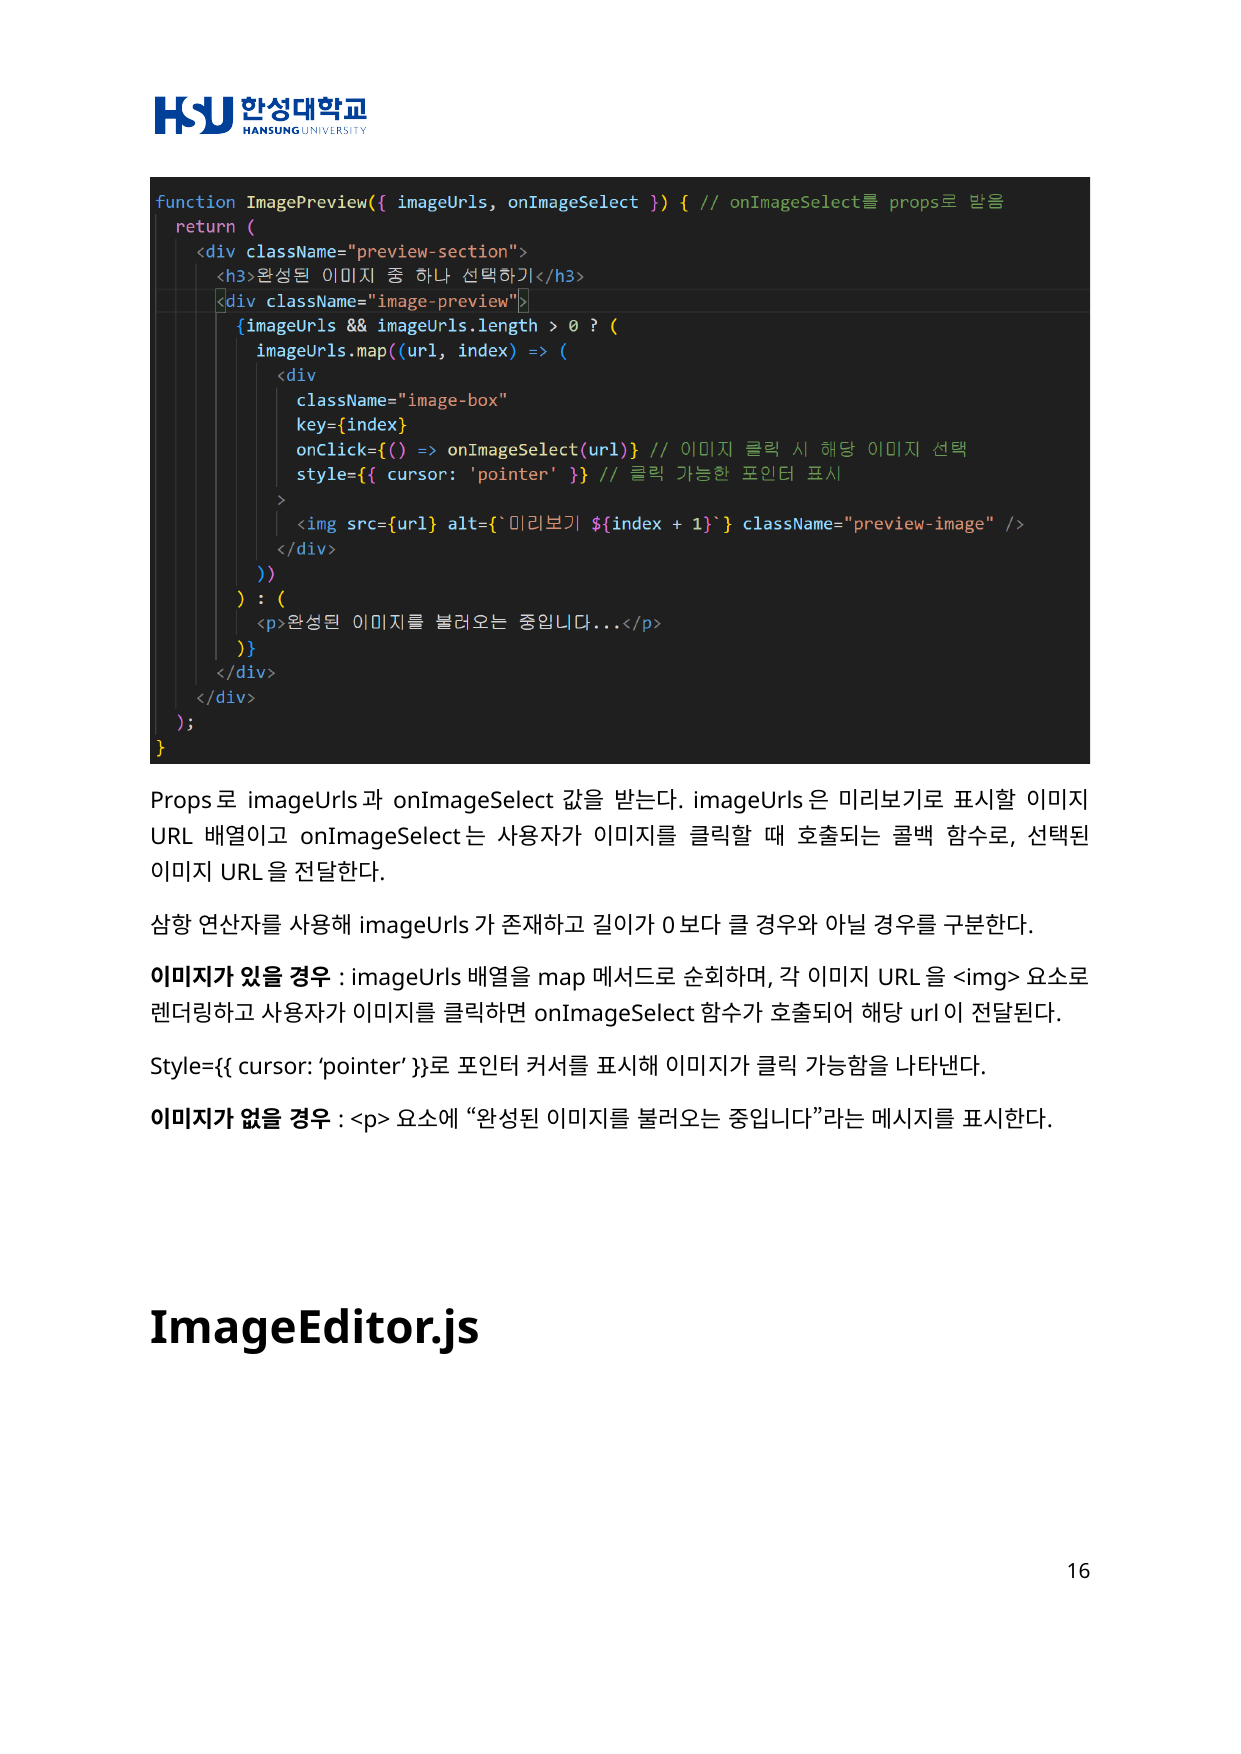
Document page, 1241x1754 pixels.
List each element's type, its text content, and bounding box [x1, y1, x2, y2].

text 이미지가 있을 경우 : imageUrls 배열을 map 메서드로 순회하며, 각 이미지 URL을 <img> 요소로 렌더링하고 사용자가 이미지를 클릭하면 onImageSelect 함수가 호출되어 해당 url이 전달된다. [150, 959, 1090, 1028]
text ImageEditor.js [150, 1295, 1090, 1357]
text 삼항 연산자를 사용해 imageUrls가 존재하고 길이가 0보다 클 경우와 아닐 경우를 구분한다. [150, 907, 1090, 940]
picture [150, 88, 371, 144]
picture [150, 177, 1091, 764]
text Props로 imageUrls과 onImageSelect 값을 받는다. imageUrls은 미리보기로 표시할 이미지 URL 배열이고 onImageSelect는 사용자가 이미지를 클릭할 때 호출되는 콜백 함수로, 선택된 이미지 URL을 전달한다. [150, 782, 1090, 887]
text 이미지가 없을 경우 : <p> 요소에 “완성된 이미지를 불러오는 중입니다”라는 메시지를 표시한다. [150, 1100, 1090, 1134]
text Style={{ cursor: ‘pointer’ }}로 포인터 커서를 표시해 이미지가 클릭 가능함을 나타낸다. [150, 1048, 1090, 1081]
